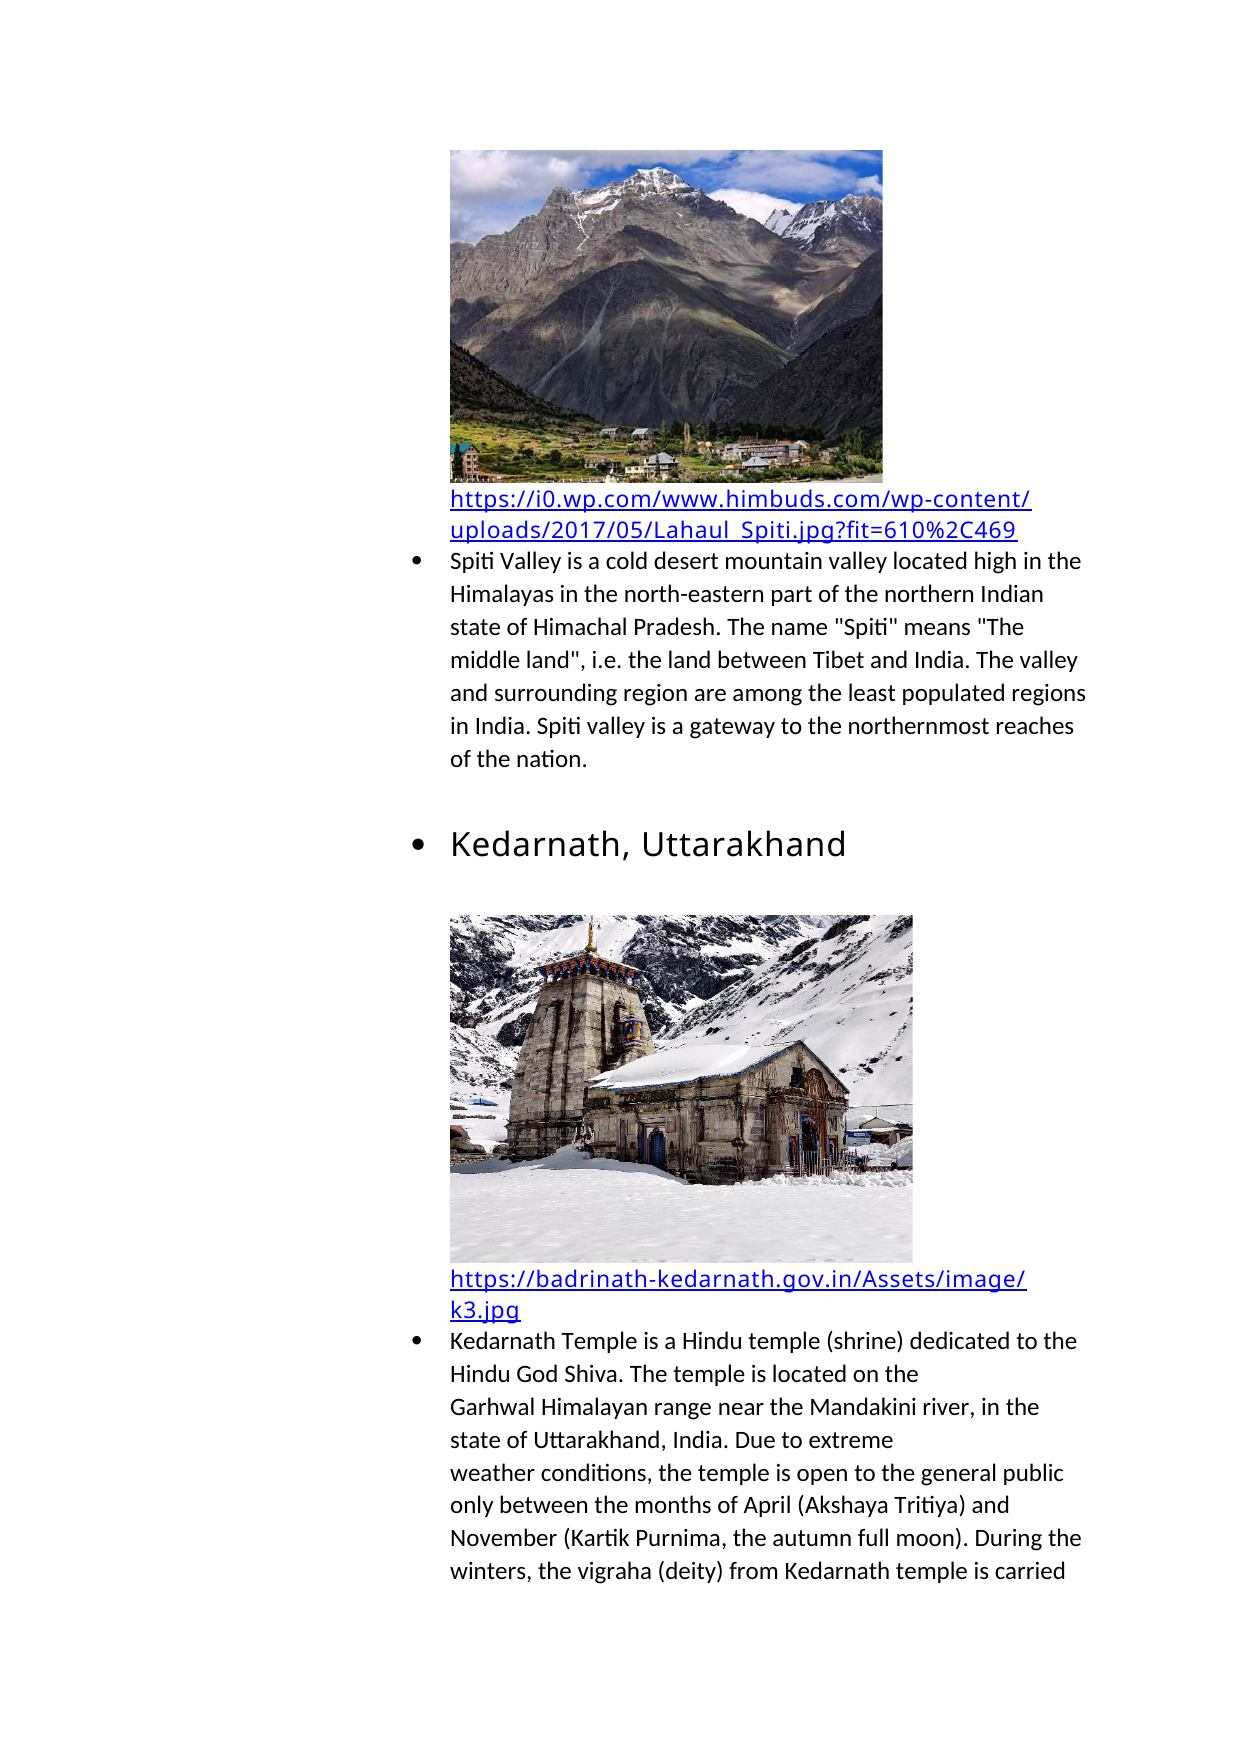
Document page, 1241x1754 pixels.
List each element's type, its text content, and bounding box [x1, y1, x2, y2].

list Spiti Valley is a cold desert mountain valley located high in the Himalayas in the north-eastern part of the northern Indian state of Himachal Pradesh. The name "Spiti" means "The middle land", i.e. the land between Tibet and India. The valley and surrounding region are among the least populated regions in India. Spiti valley is a gateway to the northernmost reaches of the nation. [412, 545, 1090, 773]
picture [450, 915, 913, 1263]
list https://i0.wp.com/www.himbuds.com/wp-content/uploads/2017/05/Lahaul_Spiti.jpg?fit=610%2C469 [450, 483, 1090, 545]
list https://badrinath-kedarnath.gov.in/Assets/image/k3.jpg [450, 1262, 1090, 1325]
list Kedarnath, Uttarakhand [412, 821, 1090, 867]
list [412, 1325, 1090, 1586]
picture [450, 150, 883, 483]
